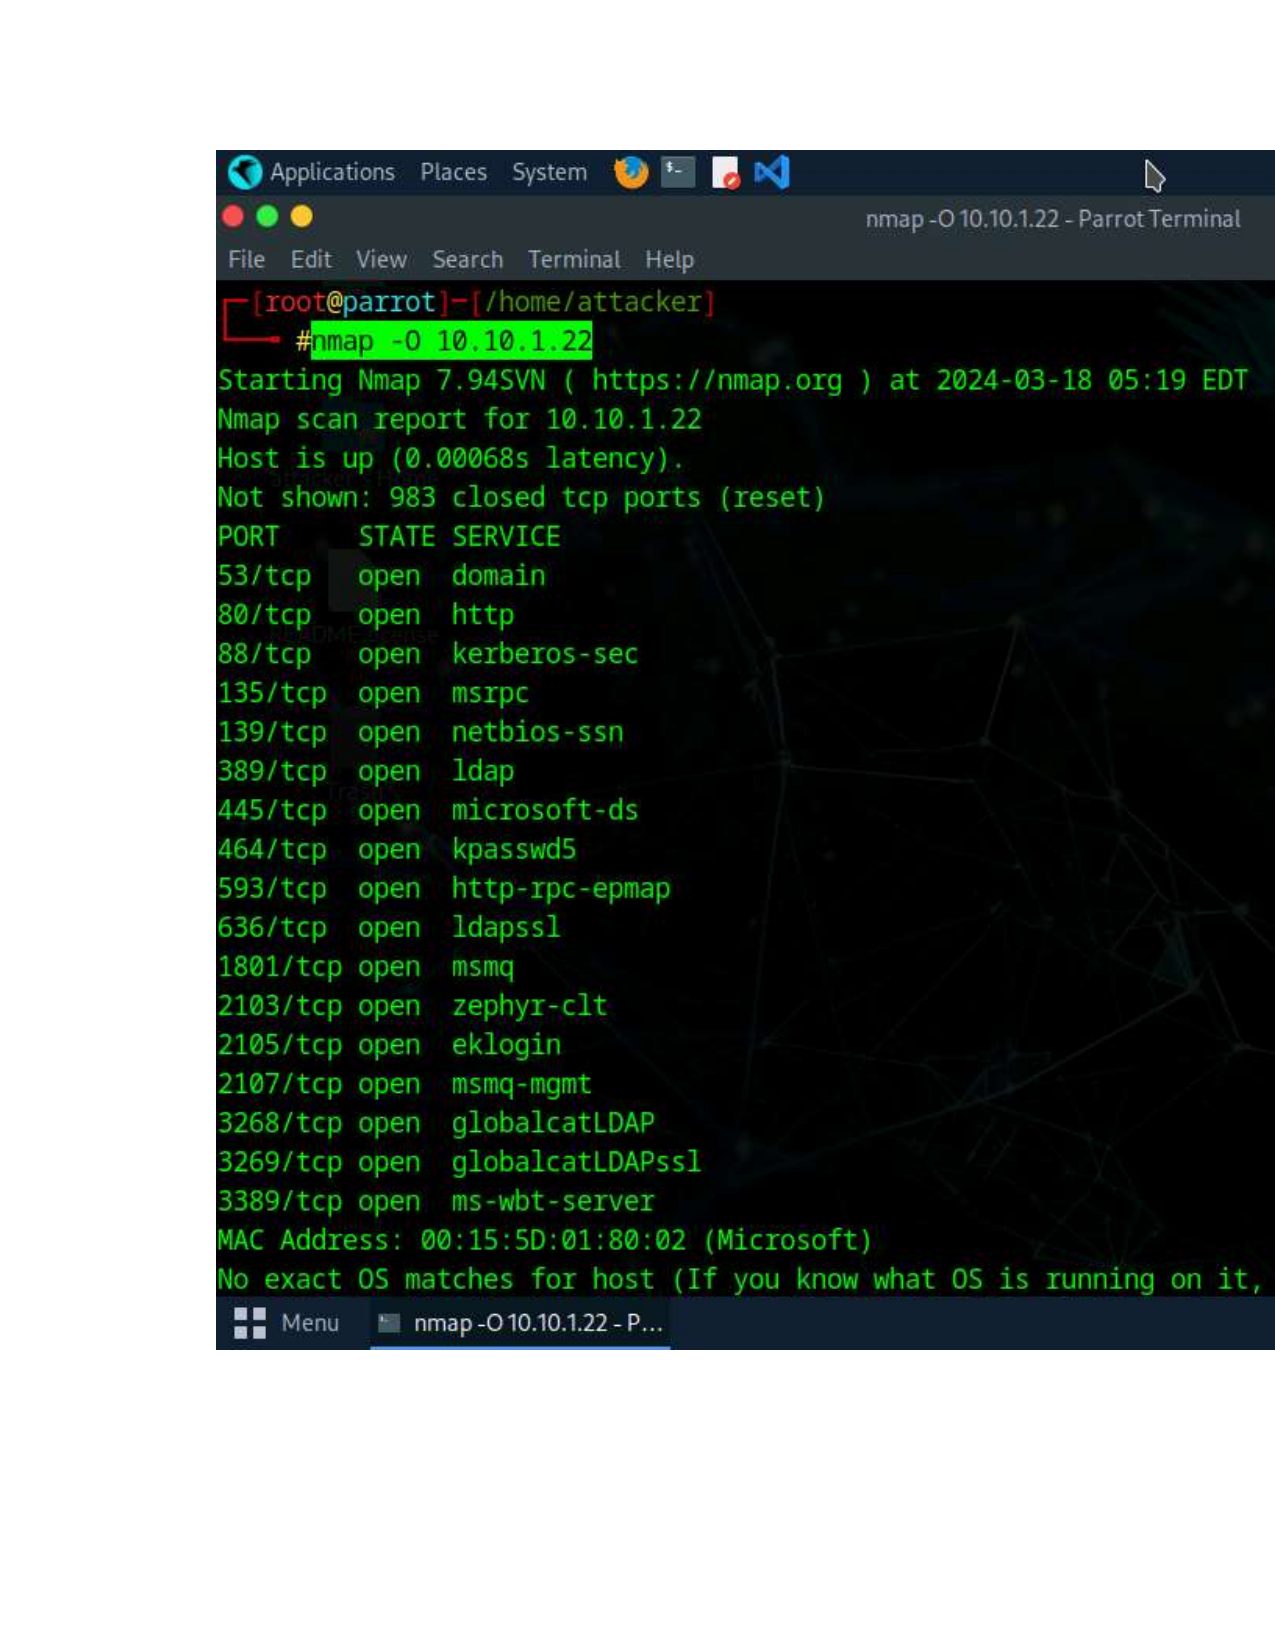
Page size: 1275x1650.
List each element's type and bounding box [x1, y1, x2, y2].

picture [216, 150, 1275, 1350]
